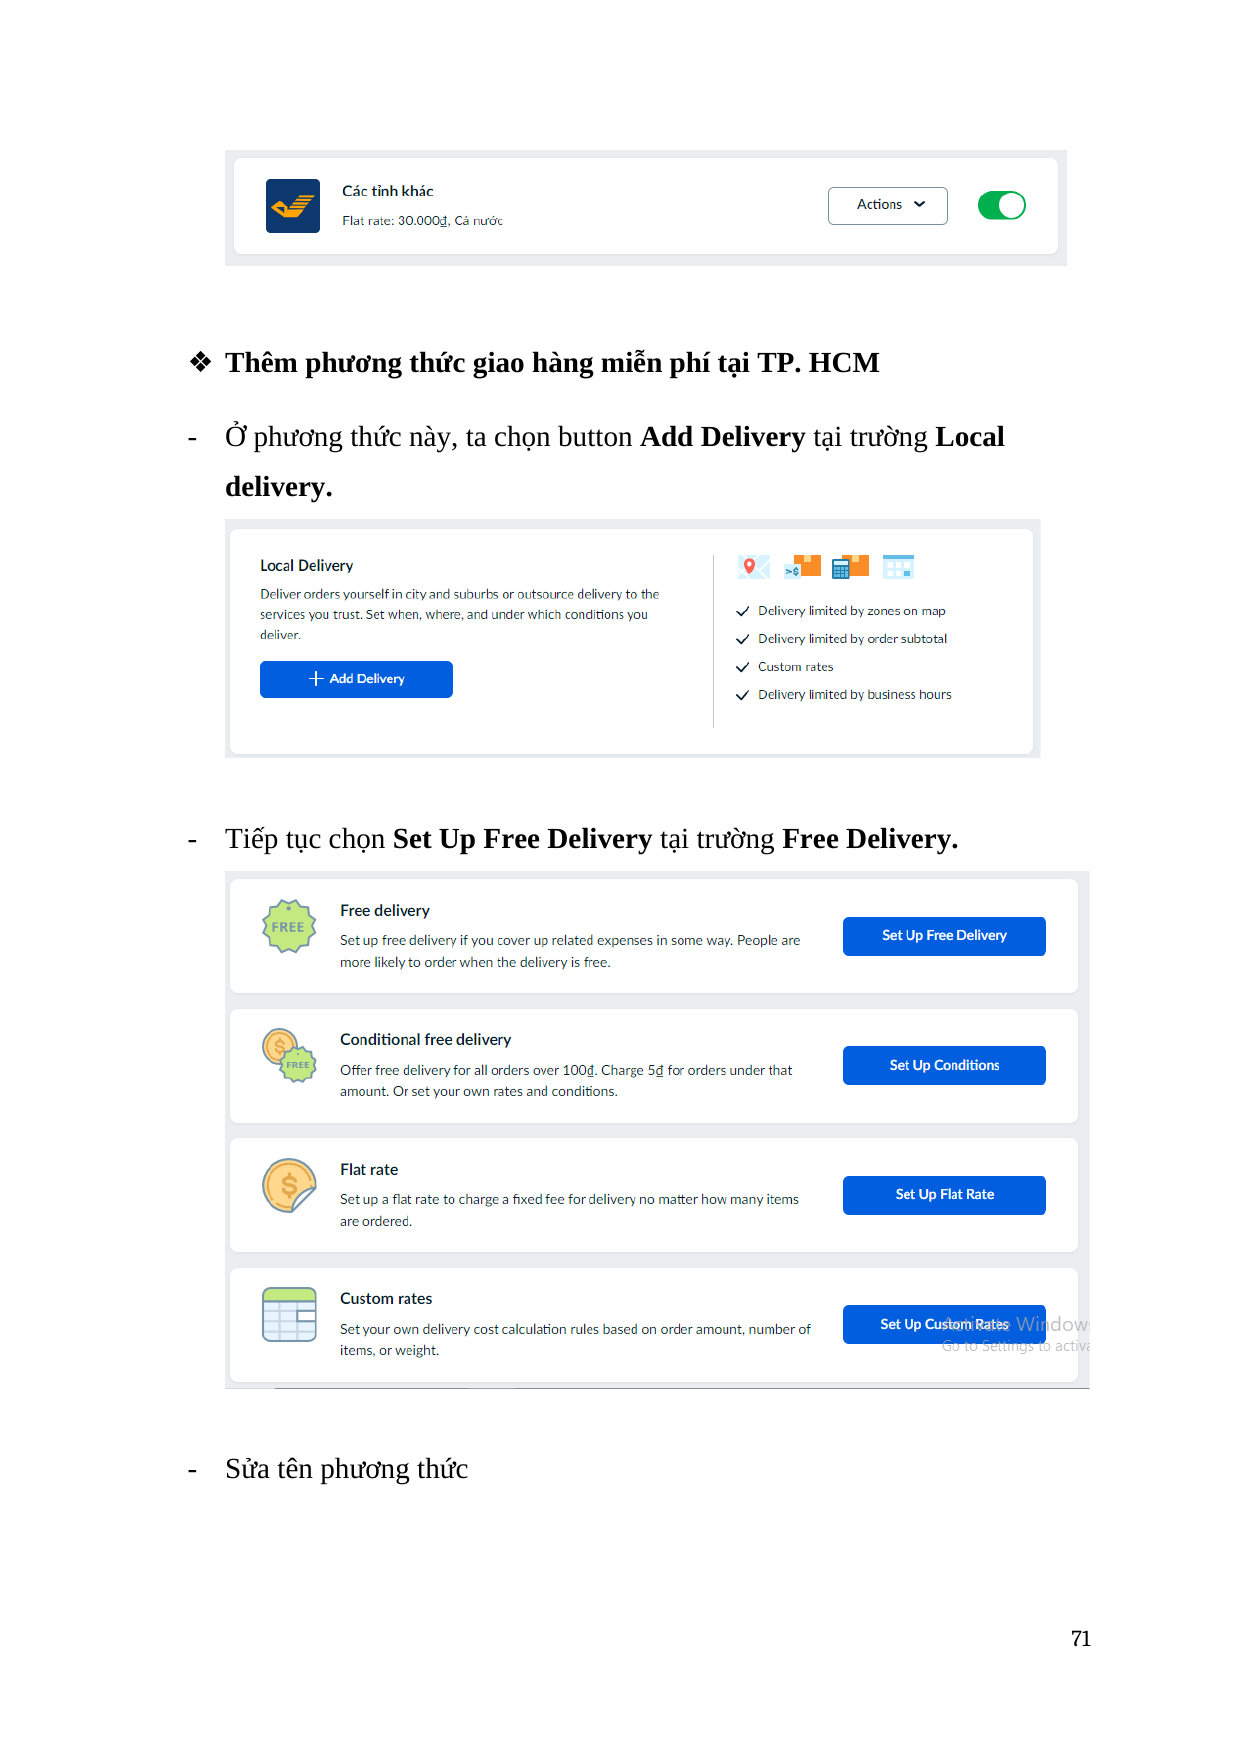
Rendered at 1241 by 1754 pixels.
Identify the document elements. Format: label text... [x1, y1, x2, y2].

picture [225, 519, 1041, 758]
list Tiếp tục chọn Set Up Free Delivery tại trường Free Delivery. [187, 821, 1090, 855]
list Sửa tên phương thức [187, 1452, 1090, 1485]
picture [225, 871, 1090, 1389]
list Ở phương thức này, ta chọn button Add Delivery tại trường Local delivery. [187, 419, 1090, 503]
list Thêm phương thức giao hàng miễn phí tại TP. HCM [187, 329, 1090, 389]
picture [225, 150, 1068, 266]
